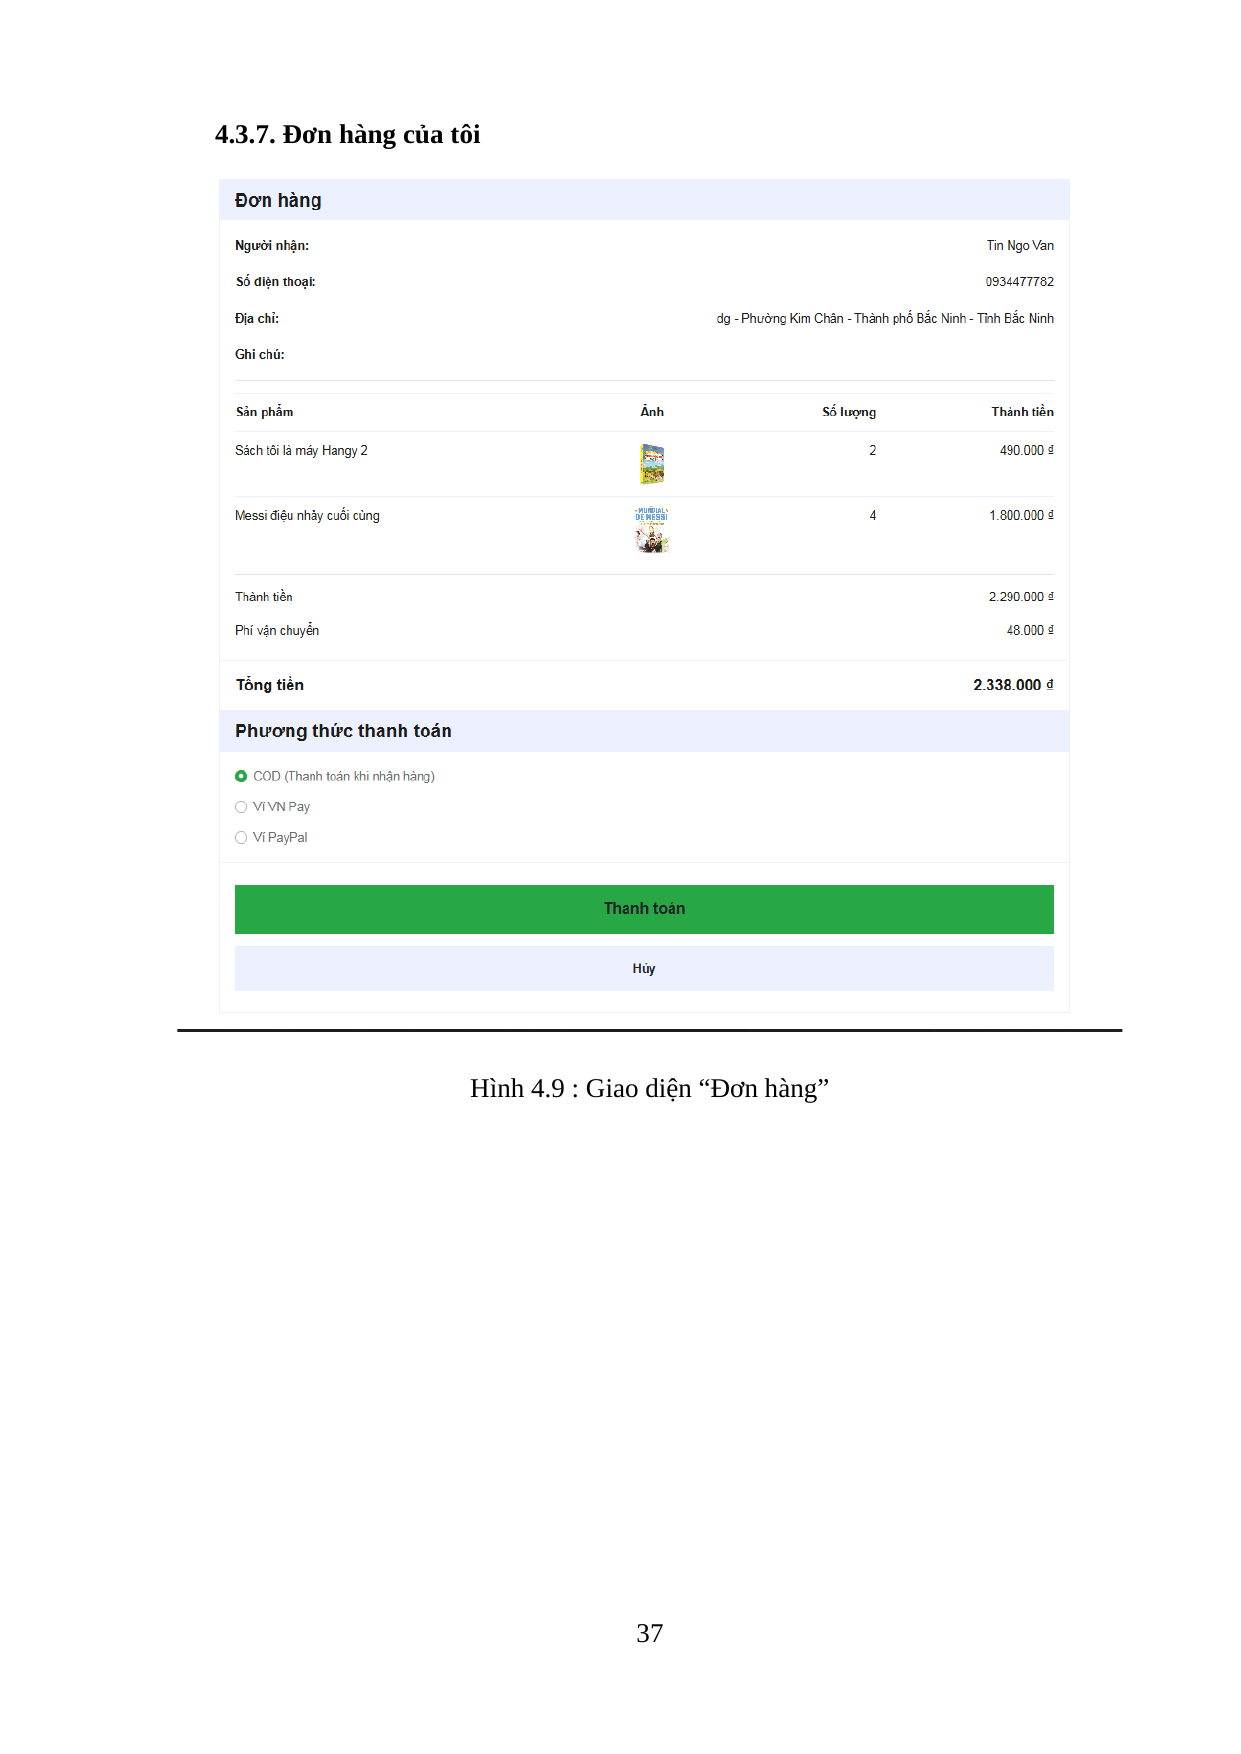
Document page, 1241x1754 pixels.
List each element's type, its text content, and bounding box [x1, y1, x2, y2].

subtitle 4.3.7. Đơn hàng của tôi [215, 118, 1122, 149]
subtitle Hình 4.9 : Giao diện “Đơn hàng” [177, 1072, 1122, 1103]
picture [177, 164, 1123, 1032]
